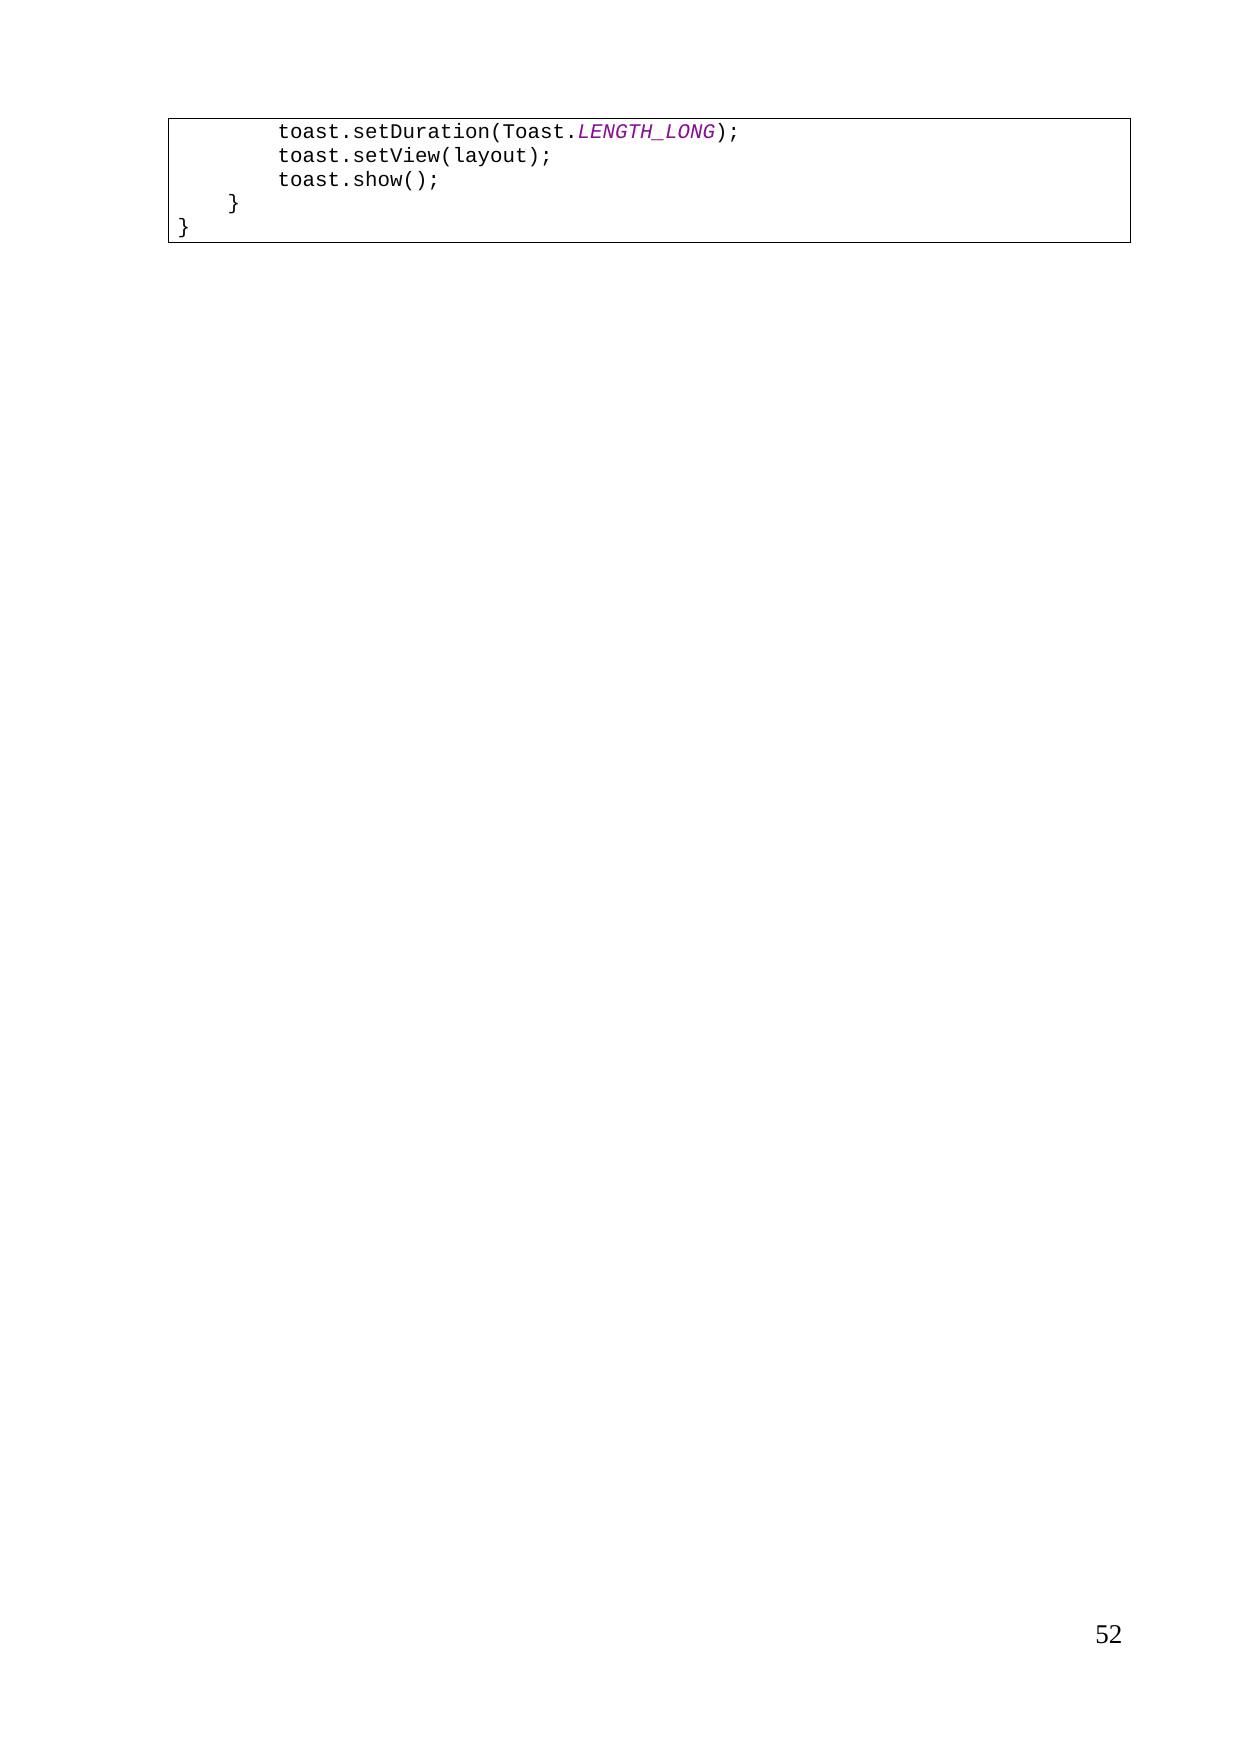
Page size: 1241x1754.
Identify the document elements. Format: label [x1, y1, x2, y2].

text [169, 119, 1130, 242]
